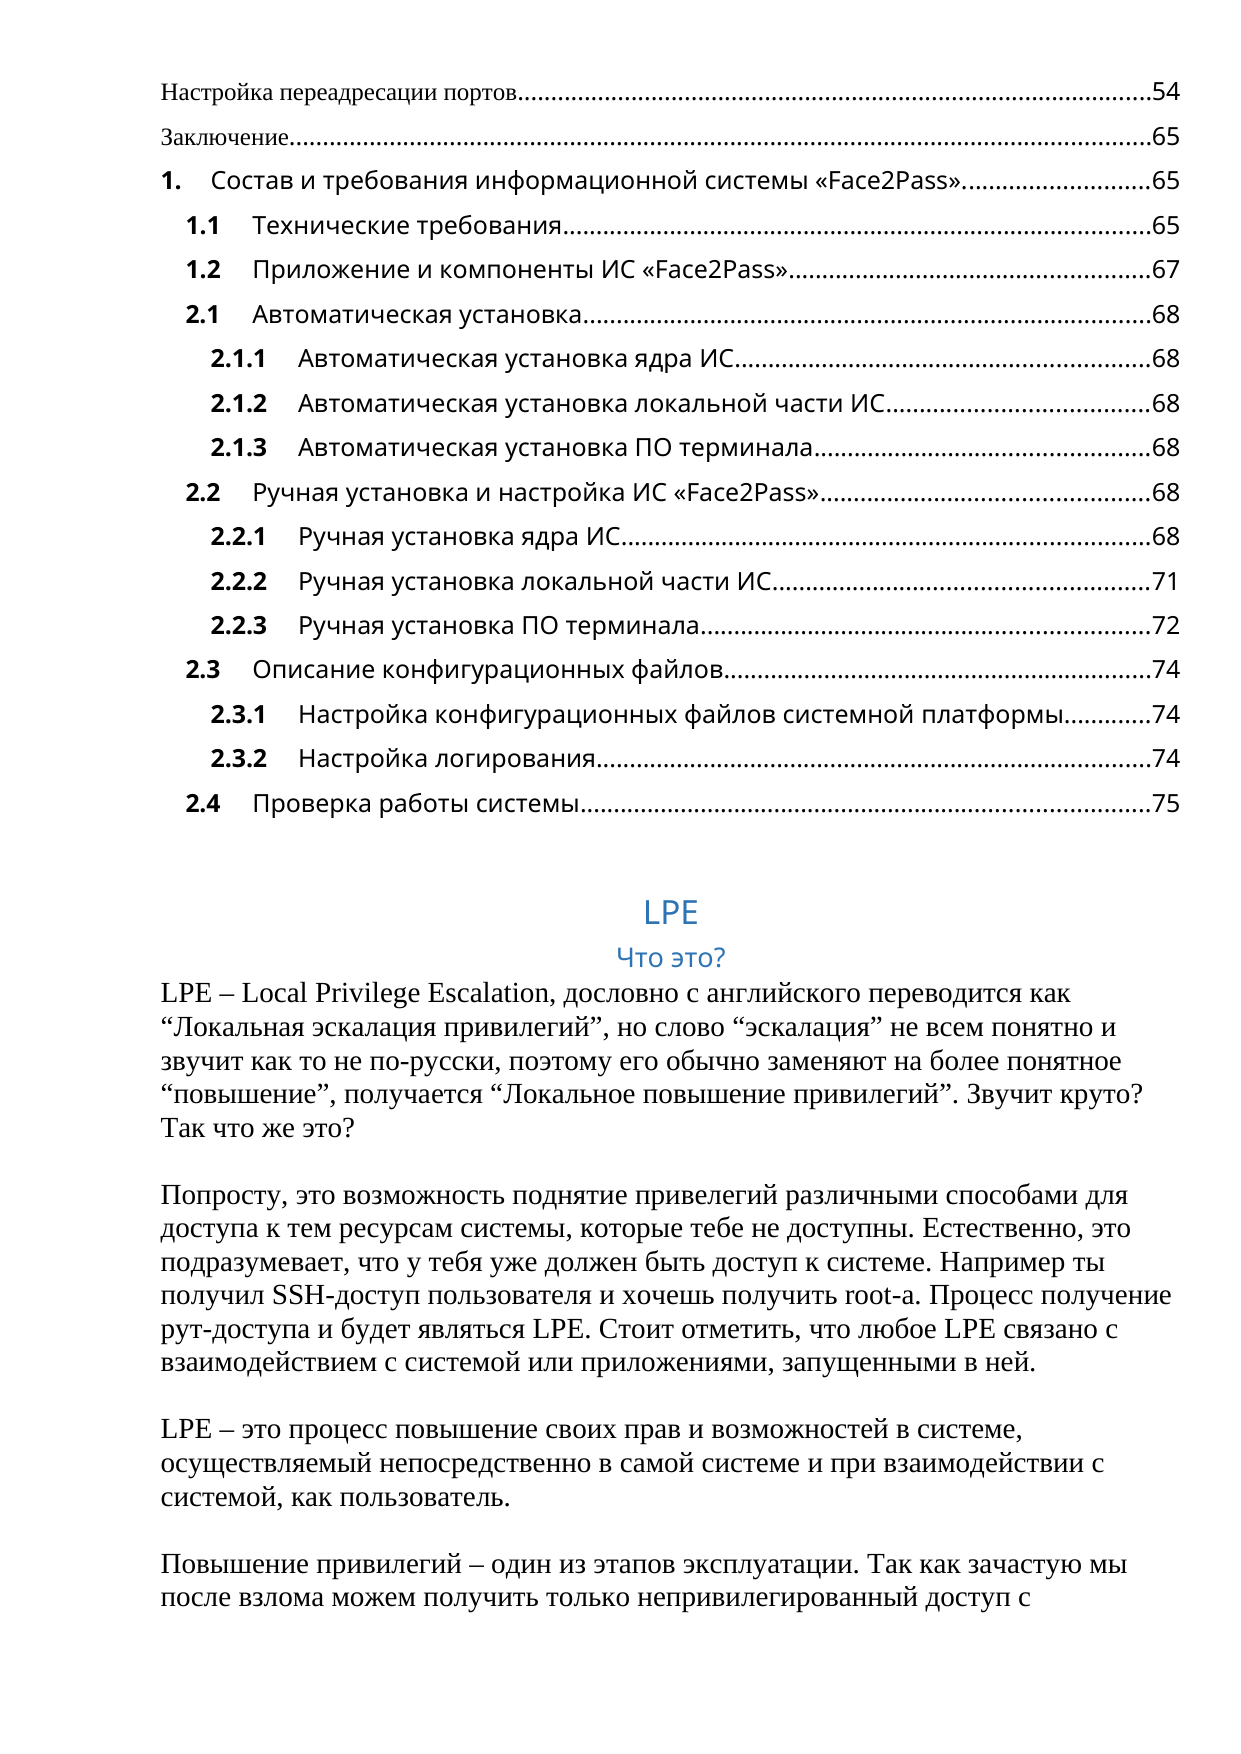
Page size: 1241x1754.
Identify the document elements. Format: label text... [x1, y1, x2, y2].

text Попросту, это возможность поднятие привелегий различными способами для доступа к тем ресурсам системы, которые тебе не доступны. Естественно, это подразумевает, что у тебя уже должен быть доступ к системе. Например ты получил SSH-доступ пользователя и хочешь получить root-a. Процесс получение рут-доступа и будет являться LPE. Cтоит отметить, что любое LPE связано с взаимодействием с системой или приложениями, запущенными в ней. [160, 1177, 1181, 1378]
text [160, 1546, 1181, 1613]
text LPE – Local Privilege Escalation, дословно с английского переводится как “Локальная эскалация привилегий”, но слово “эскалация” не всем понятно и звучит как то не по-русски, поэтому его обычно заменяют на более понятное “повышение”, получается “Локальное повышение привилегий”. Звучит круто? Так что же это? [160, 976, 1181, 1143]
text LPE – это процесс повышение своих прав и возможностей в системе, осуществляемый непосредственно в самой системе и при взаимодействии с системой, как пользователь. [160, 1412, 1181, 1512]
subtitle Что это? [160, 939, 1181, 976]
subtitle LPE [160, 889, 1181, 934]
